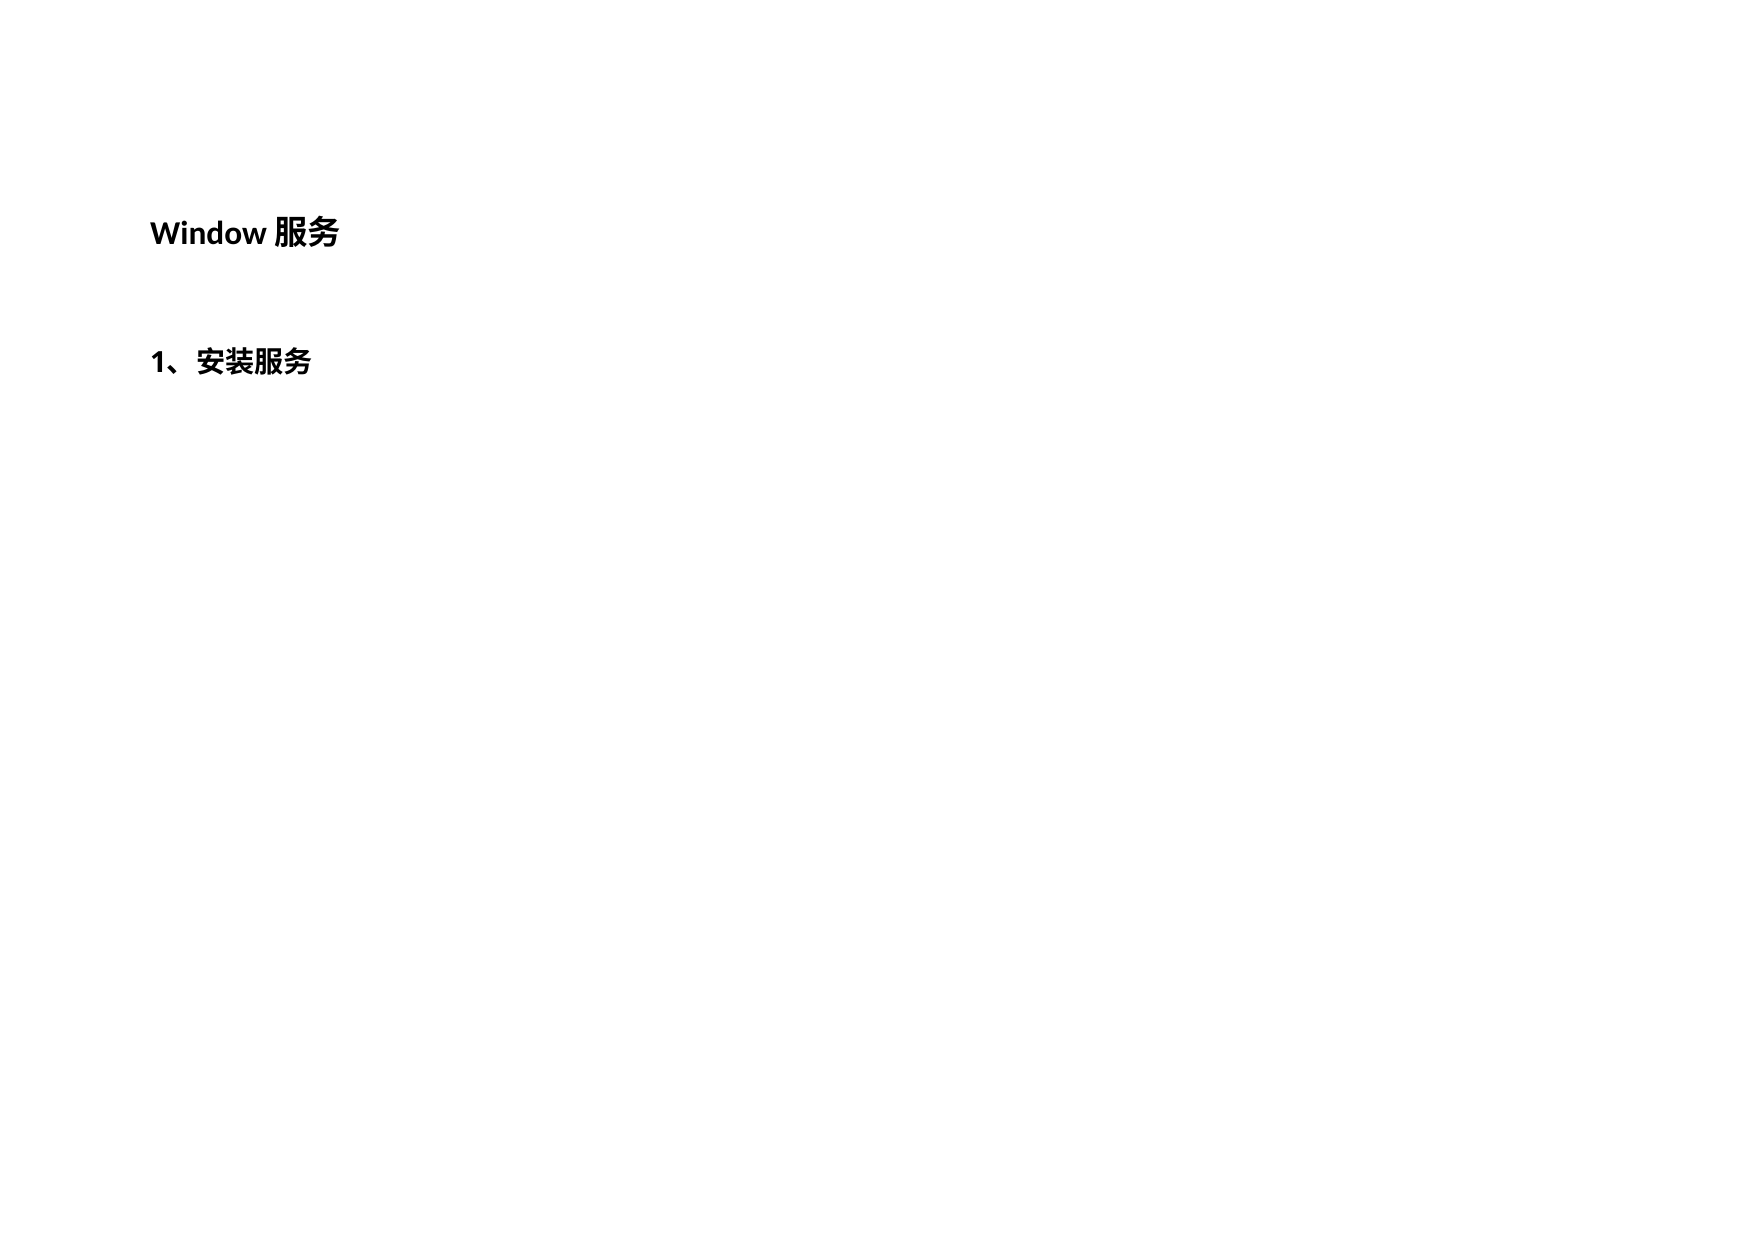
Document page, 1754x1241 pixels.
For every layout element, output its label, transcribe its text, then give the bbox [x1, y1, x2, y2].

subtitle Window 服务 [150, 198, 1604, 263]
subtitle 1、安装服务 [150, 327, 1604, 392]
